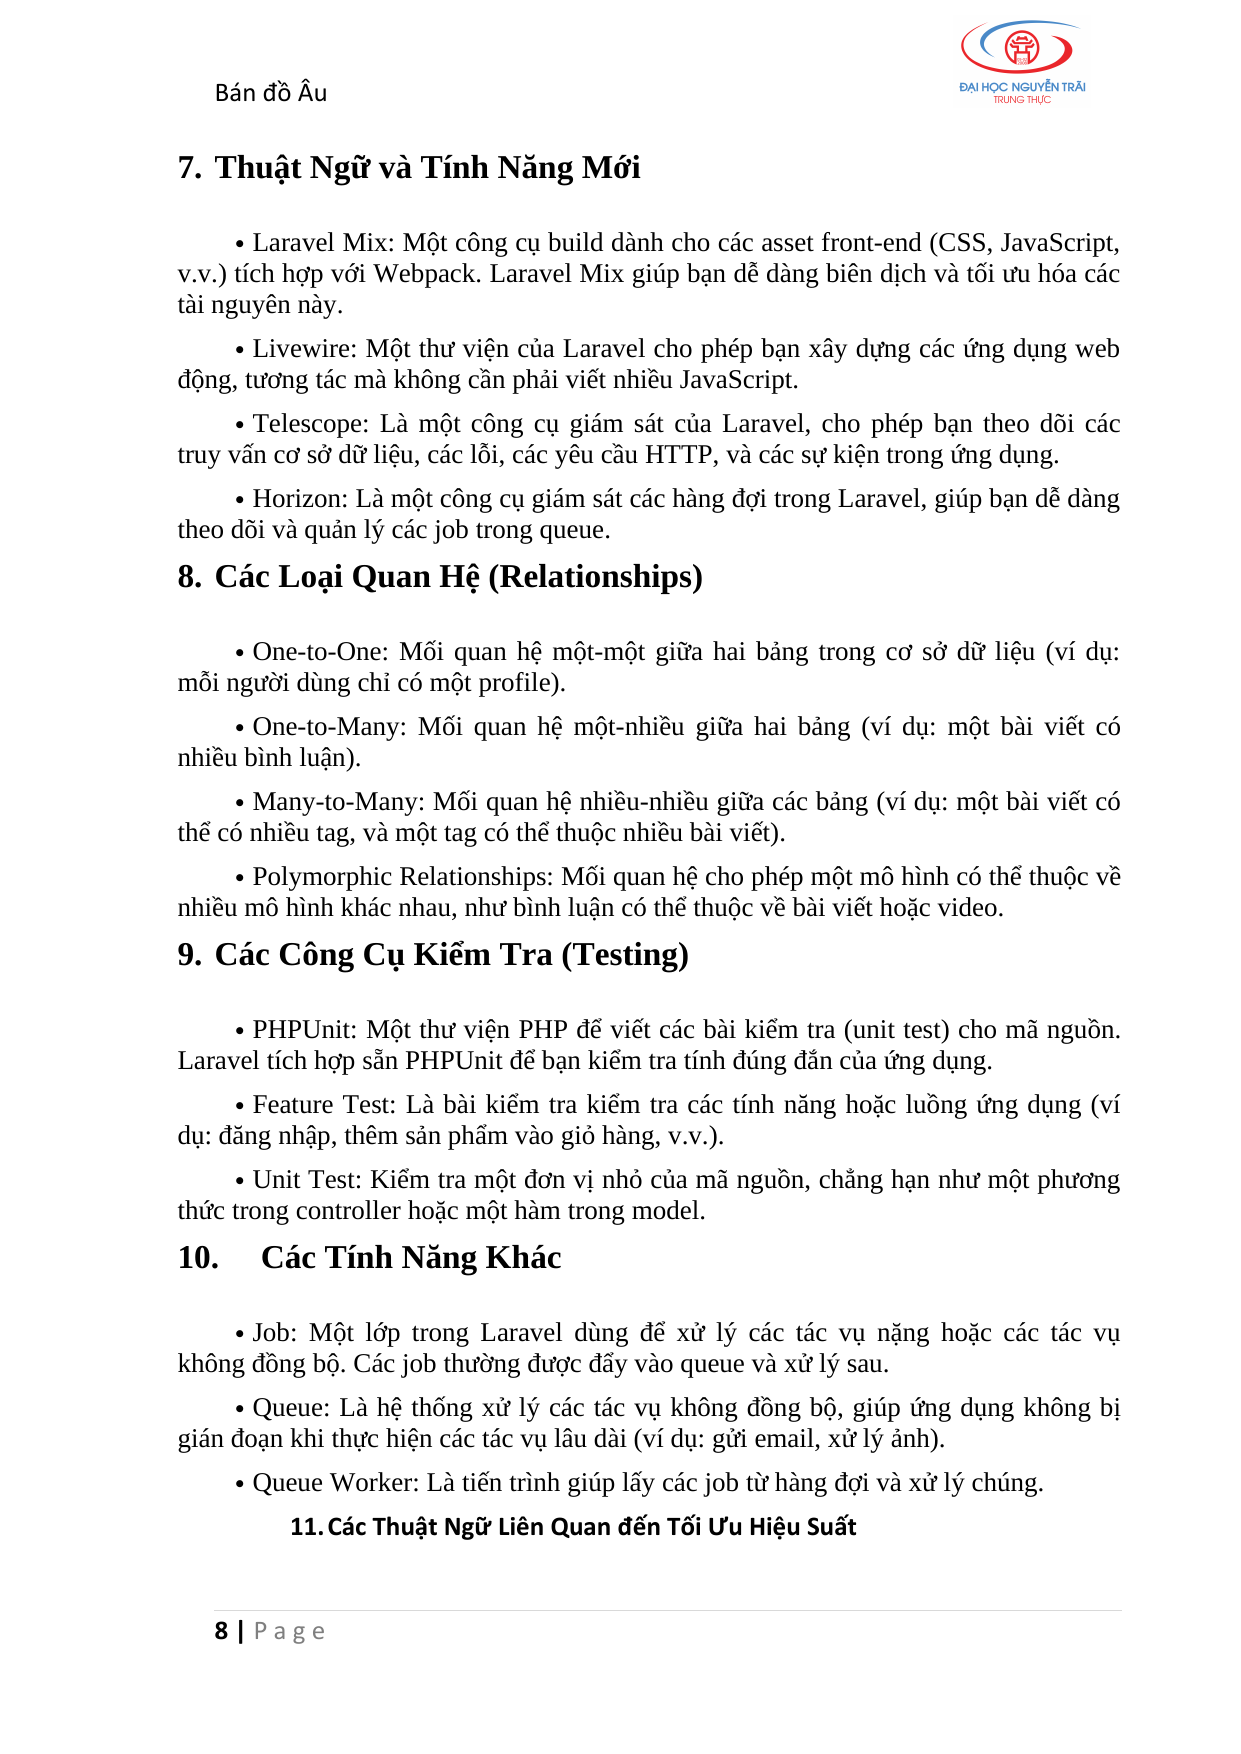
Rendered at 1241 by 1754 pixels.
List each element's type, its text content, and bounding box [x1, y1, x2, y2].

list Thuật Ngữ và Tính Năng Mới [177, 148, 1122, 186]
list Queue Worker: Là tiến trình giúp lấy các job từ hàng đợi và xử lý chúng. [177, 1466, 1122, 1497]
list Telescope: Là một công cụ giám sát của Laravel, cho phép bạn theo dõi các truy vấn cơ sở dữ liệu, các lỗi, các yêu cầu HTTP, và các sự kiện trong ứng dụng. [177, 407, 1122, 469]
list Các Loại Quan Hệ (Relationships) [177, 557, 1122, 595]
list Feature Test: Là bài kiểm tra kiểm tra các tính năng hoặc luồng ứng dụng (ví dụ: đăng nhập, thêm sản phẩm vào giỏ hàng, v.v.). [177, 1088, 1122, 1150]
list Queue: Là hệ thống xử lý các tác vụ không đồng bộ, giúp ứng dụng không bị gián đoạn khi thực hiện các tác vụ lâu dài (ví dụ: gửi email, xử lý ảnh). [177, 1391, 1122, 1453]
list Job: Một lớp trong Laravel dùng để xử lý các tác vụ nặng hoặc các tác vụ không đồng bộ. Các job thường được đẩy vào queue và xử lý sau. [177, 1316, 1122, 1378]
list One-to-One: Mối quan hệ một-một giữa hai bảng trong cơ sở dữ liệu (ví dụ: mỗi người dùng chỉ có một profile). [177, 635, 1122, 698]
list PHPUnit: Một thư viện PHP để viết các bài kiểm tra (unit test) cho mã nguồn. Laravel tích hợp sẵn PHPUnit để bạn kiểm tra tính đúng đắn của ứng dụng. [177, 1013, 1122, 1075]
list Many-to-Many: Mối quan hệ nhiều-nhiều giữa các bảng (ví dụ: một bài viết có thể có nhiều tag, và một tag có thể thuộc nhiều bài viết). [177, 785, 1122, 847]
list One-to-Many: Mối quan hệ một-nhiều giữa hai bảng (ví dụ: một bài viết có nhiều bình luận). [177, 710, 1122, 772]
list Các Công Cụ Kiểm Tra (Testing) [177, 934, 1122, 973]
list Laravel Mix: Một công cụ build dành cho các asset front-end (CSS, JavaScript, v.v.) tích hợp với Webpack. Laravel Mix giúp bạn dễ dàng biên dịch và tối ưu hóa các tài nguyên này. [177, 226, 1122, 320]
list Unit Test: Kiểm tra một đơn vị nhỏ của mã nguồn, chẳng hạn như một phương thức trong controller hoặc một hàm trong model. [177, 1163, 1122, 1225]
list Livewire: Một thư viện của Laravel cho phép bạn xây dựng các ứng dụng web động, tương tác mà không cần phải viết nhiều JavaScript. [177, 332, 1122, 394]
list Các Tính Năng Khác [177, 1237, 1122, 1276]
picture [952, 15, 1092, 108]
list Horizon: Là một công cụ giám sát các hàng đợi trong Laravel, giúp bạn dễ dàng theo dõi và quản lý các job trong queue. [177, 482, 1122, 544]
list Các Thuật Ngữ Liên Quan đến Tối Ưu Hiệu Suất [290, 1509, 1122, 1542]
list Polymorphic Relationships: Mối quan hệ cho phép một mô hình có thể thuộc về nhiều mô hình khác nhau, như bình luận có thể thuộc về bài viết hoặc video. [177, 860, 1122, 922]
